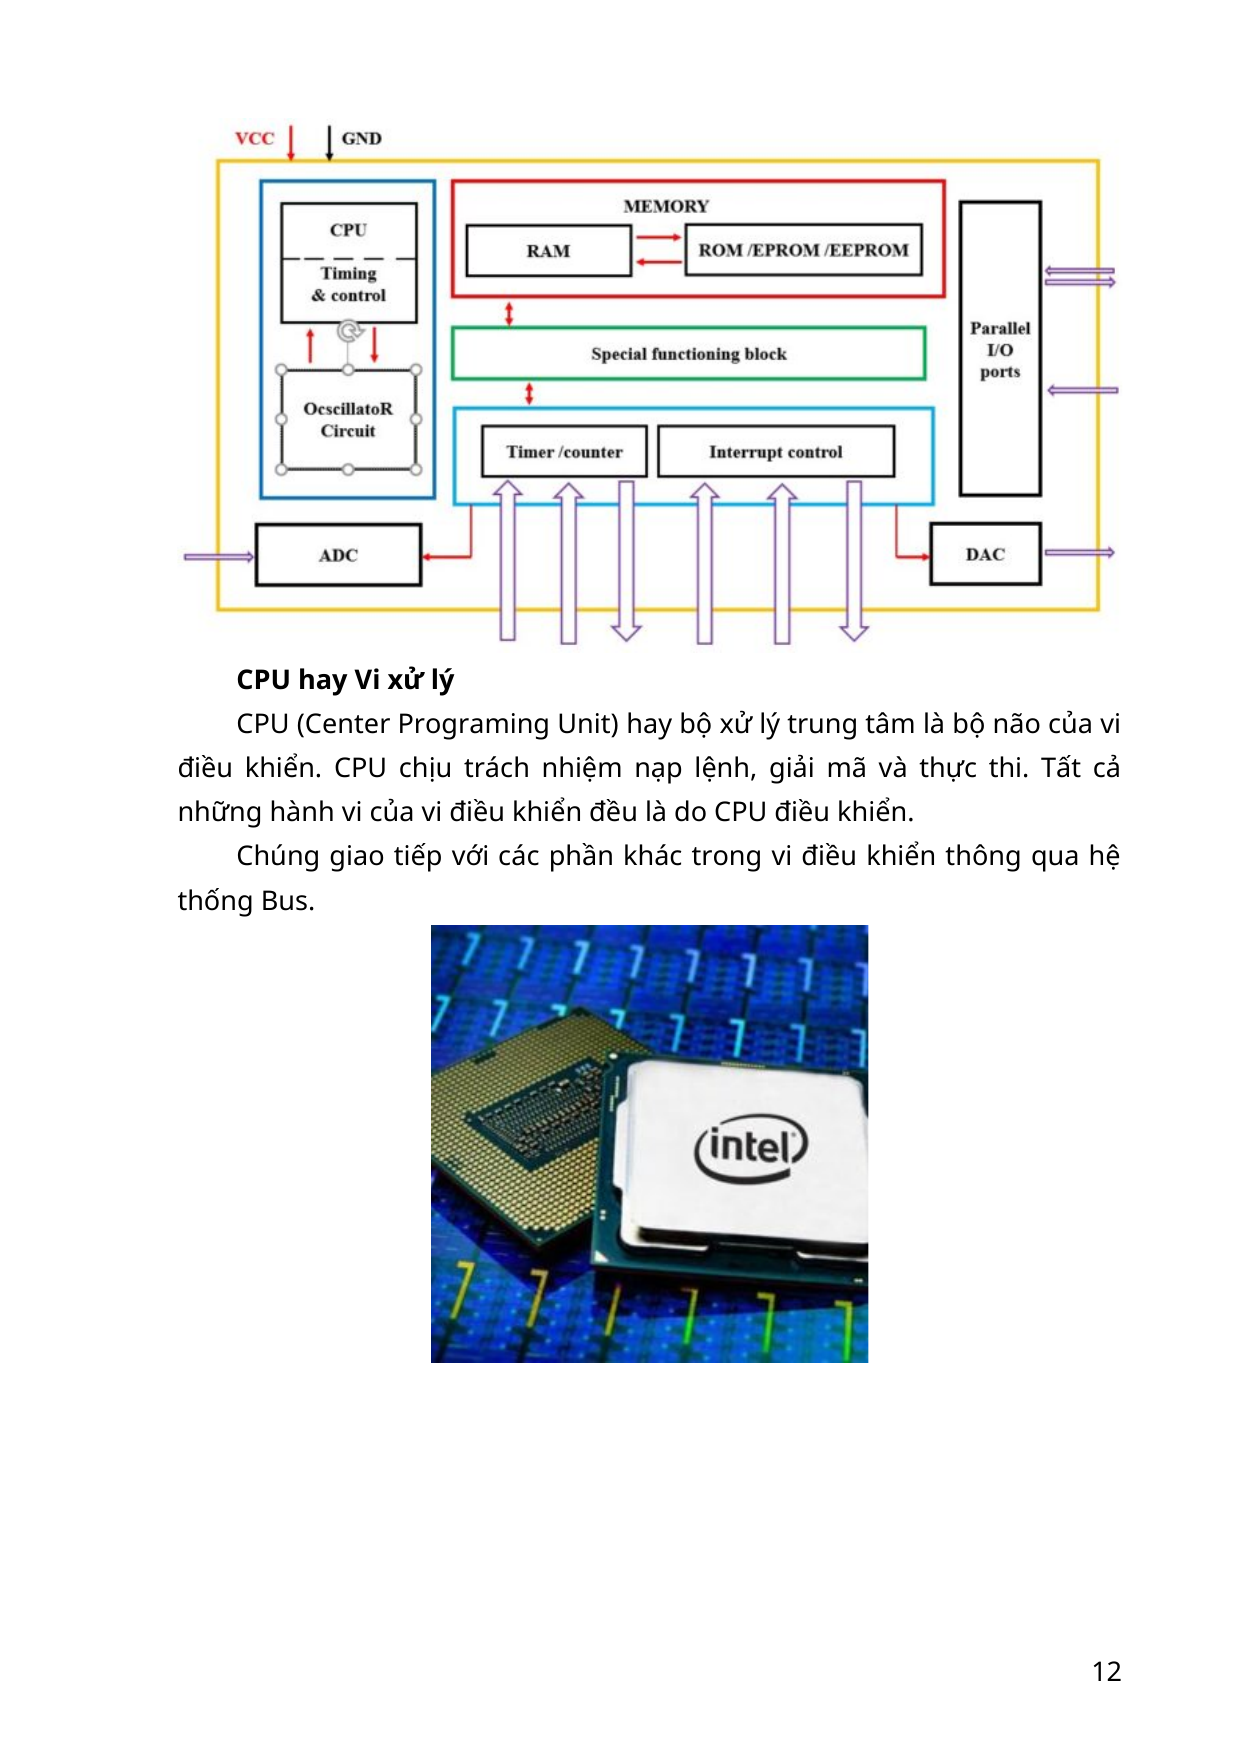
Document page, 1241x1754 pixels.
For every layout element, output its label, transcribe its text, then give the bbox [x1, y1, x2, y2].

text Chúng giao tiếp với các phần khác trong vi điều khiển thông qua hệ thống Bus. [177, 837, 1122, 918]
picture [431, 925, 869, 1363]
text CPU (Center Programing Unit) hay bộ xử lý trung tâm là bộ não của vi điều khiển. CPU chịu trách nhiệm nạp lệnh, giải mã và thực thi. Tất cả những hành vi của vi điều khiển đều là do CPU điều khiển. [177, 704, 1122, 829]
picture [177, 118, 1123, 653]
text CPU hay Vi xử lý [177, 660, 1122, 697]
